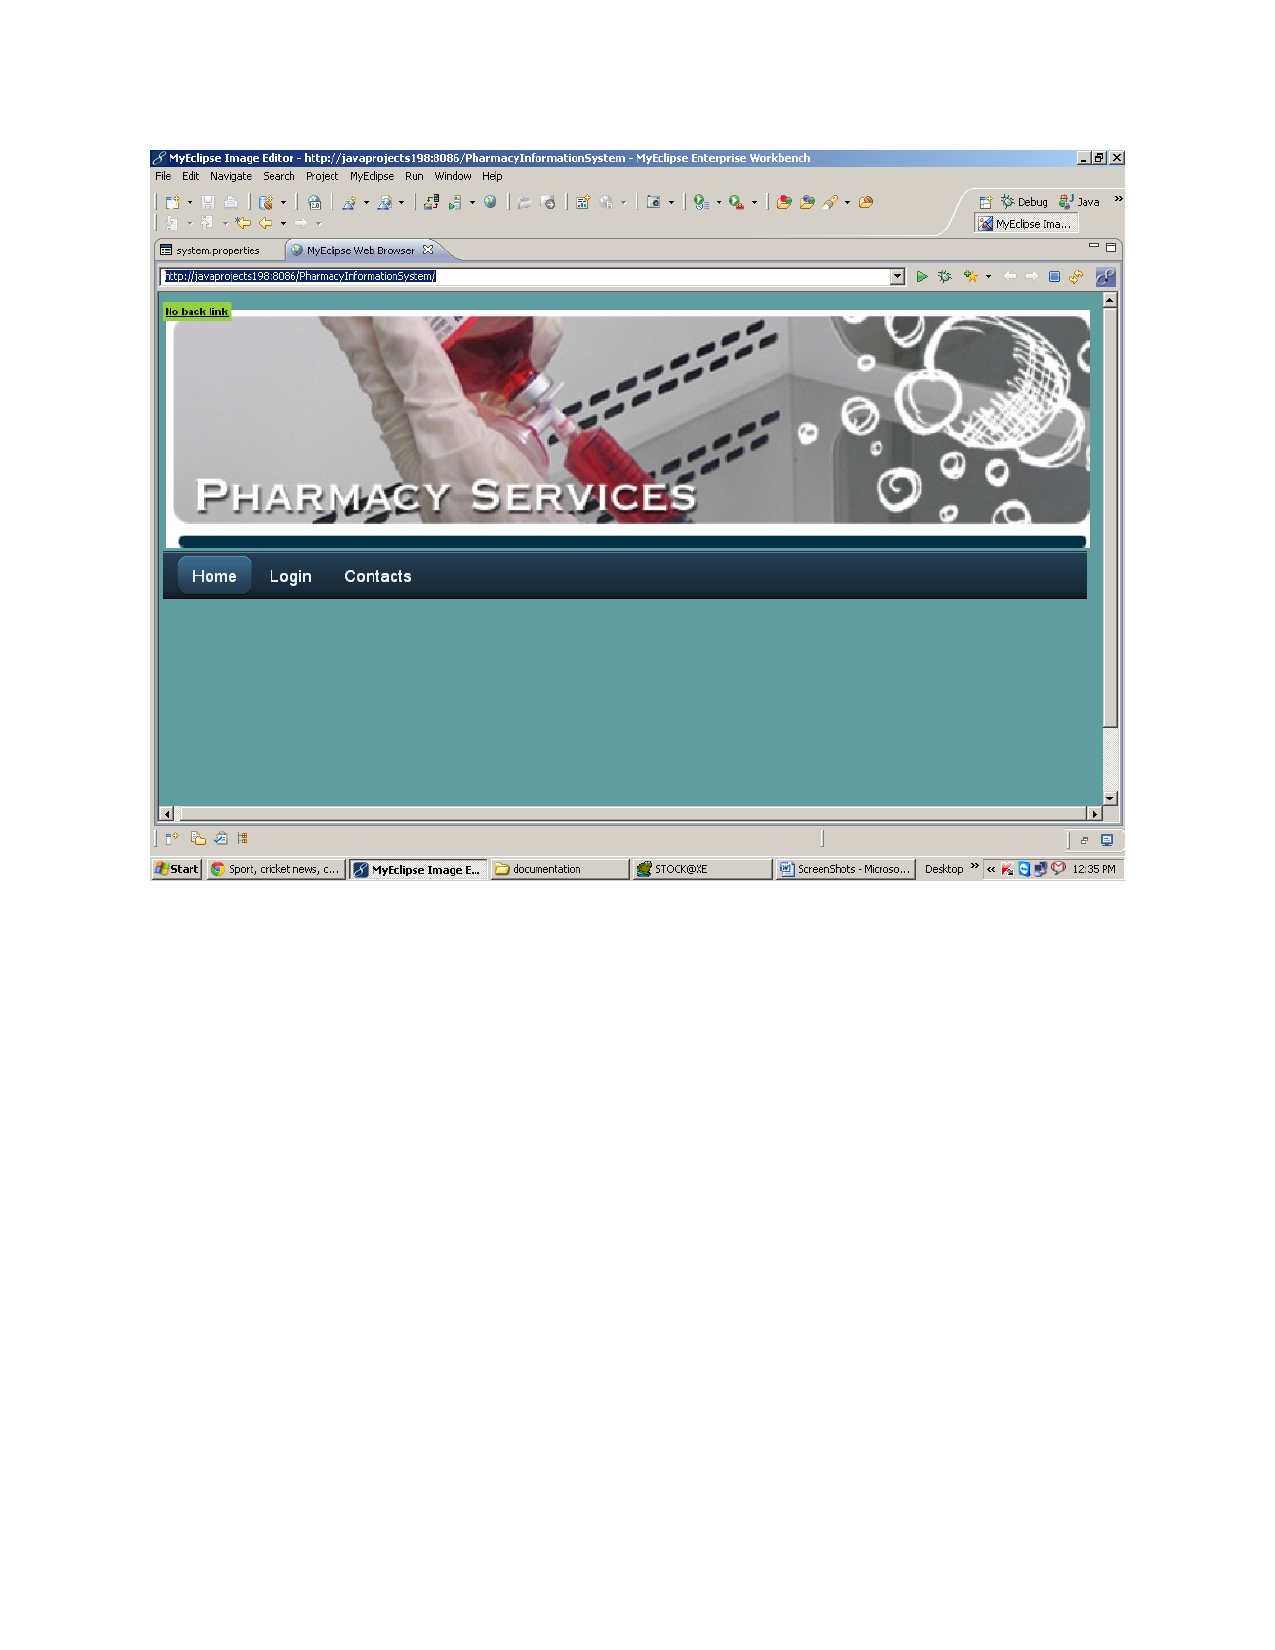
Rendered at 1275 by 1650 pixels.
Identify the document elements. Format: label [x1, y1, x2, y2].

picture [150, 150, 1125, 881]
